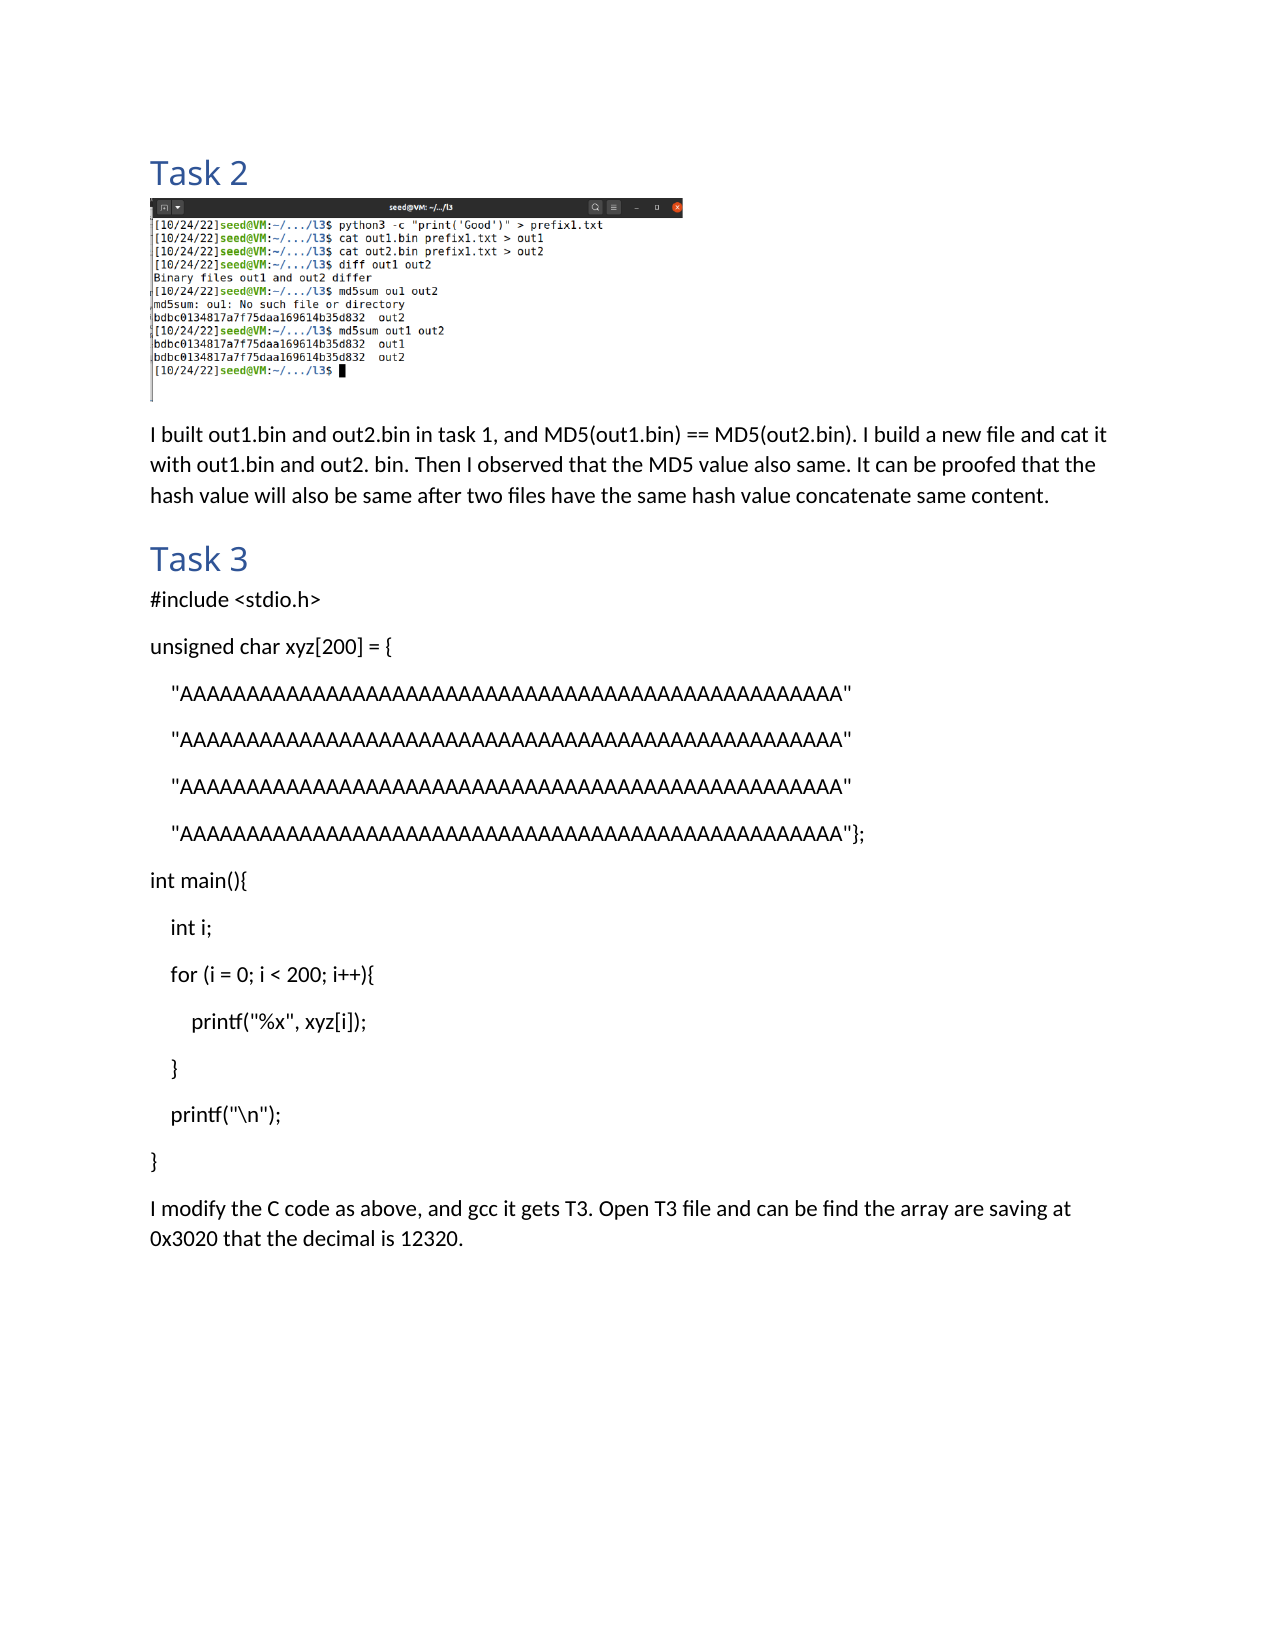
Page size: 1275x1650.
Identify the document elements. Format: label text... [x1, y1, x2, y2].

text int main(){ [150, 866, 1125, 894]
text I modify the C code as above, and gcc it gets T3. Open T3 file and can be find the array are saving at 0x3020 that the decimal is 12320. [150, 1194, 1125, 1253]
text "AAAAAAAAAAAAAAAAAAAAAAAAAAAAAAAAAAAAAAAAAAAAAAAAAA" [150, 679, 1125, 707]
subtitle Task 2 [150, 150, 1125, 195]
text unsigned char xyz[200] = { [150, 632, 1125, 660]
text for (i = 0; i < 200; i++){ [150, 960, 1125, 988]
text "AAAAAAAAAAAAAAAAAAAAAAAAAAAAAAAAAAAAAAAAAAAAAAAAAA"}; [150, 819, 1125, 847]
picture [150, 198, 683, 402]
text "AAAAAAAAAAAAAAAAAAAAAAAAAAAAAAAAAAAAAAAAAAAAAAAAAA" [150, 772, 1125, 801]
text int i; [150, 913, 1125, 941]
text } [150, 1147, 1125, 1176]
text } [150, 1054, 1125, 1082]
subtitle Task 3 [150, 536, 1125, 581]
text printf("%x", xyz[i]); [150, 1007, 1125, 1035]
text #include <stdio.h> [150, 585, 1125, 613]
text I built out1.bin and out2.bin in task 1, and MD5(out1.bin) == MD5(out2.bin). I build a new file and cat it with out1.bin and out2. bin. Then I observed that the MD5 value also same. It can be proofed that the hash value will also be same after two files have the same hash value concatenate same content. [150, 420, 1125, 509]
text printf("\n"); [150, 1101, 1125, 1129]
text "AAAAAAAAAAAAAAAAAAAAAAAAAAAAAAAAAAAAAAAAAAAAAAAAAA" [150, 726, 1125, 754]
